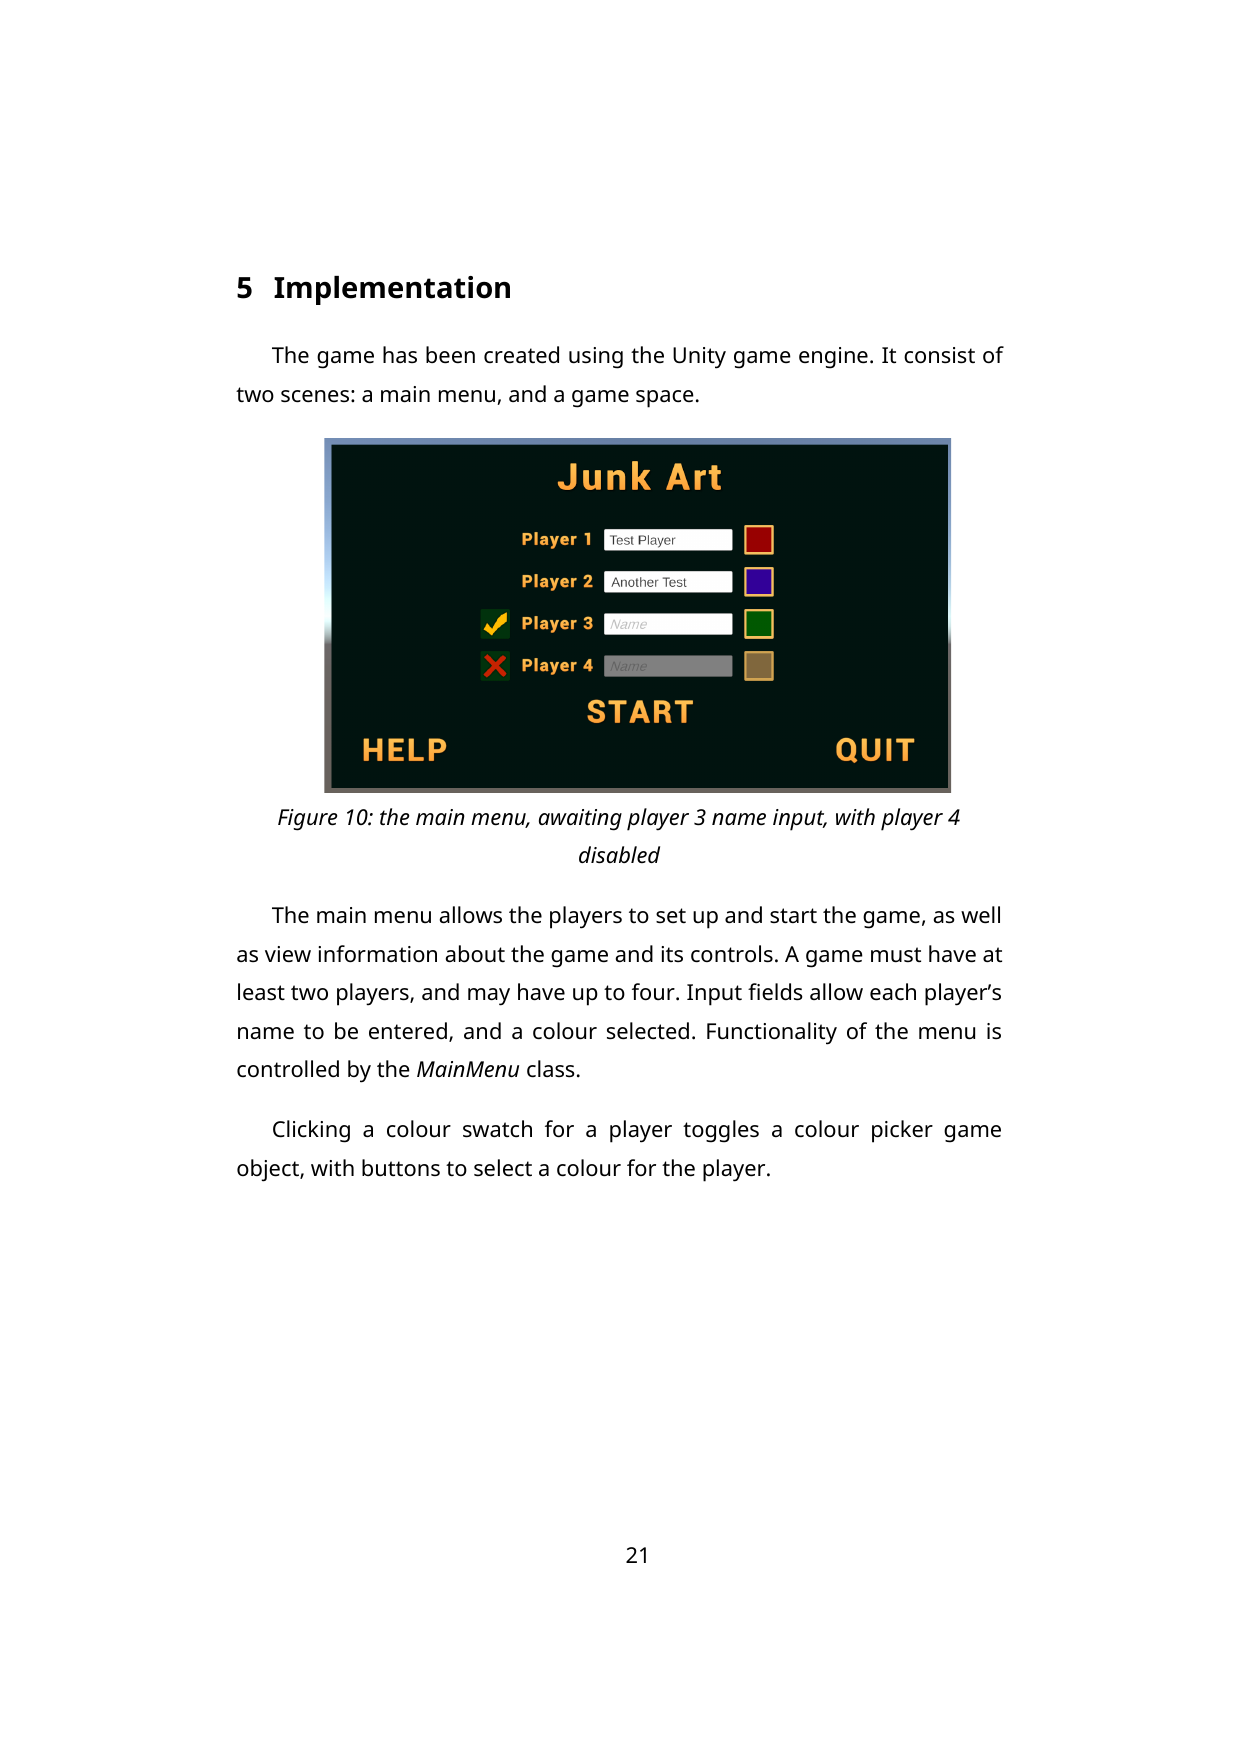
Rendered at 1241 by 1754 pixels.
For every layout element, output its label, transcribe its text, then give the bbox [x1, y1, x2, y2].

subtitle Implementation [236, 268, 1004, 307]
text The game has been created using the Unity game engine. It consist of two scenes: a main menu, and a game space. [236, 340, 1004, 409]
text The main menu allows the players to set up and start the game, as well as view information about the game and its controls. A game must have at least two players, and may have up to four. Input fields allow each player’s name to be entered, and a colour selected. Functionality of the menu is controlled by the MainMenu class. [236, 900, 1004, 1084]
text Clicking a colour swatch for a player toggles a colour picker game object, with buttons to select a colour for the player. [236, 1114, 1004, 1182]
picture [324, 438, 952, 793]
